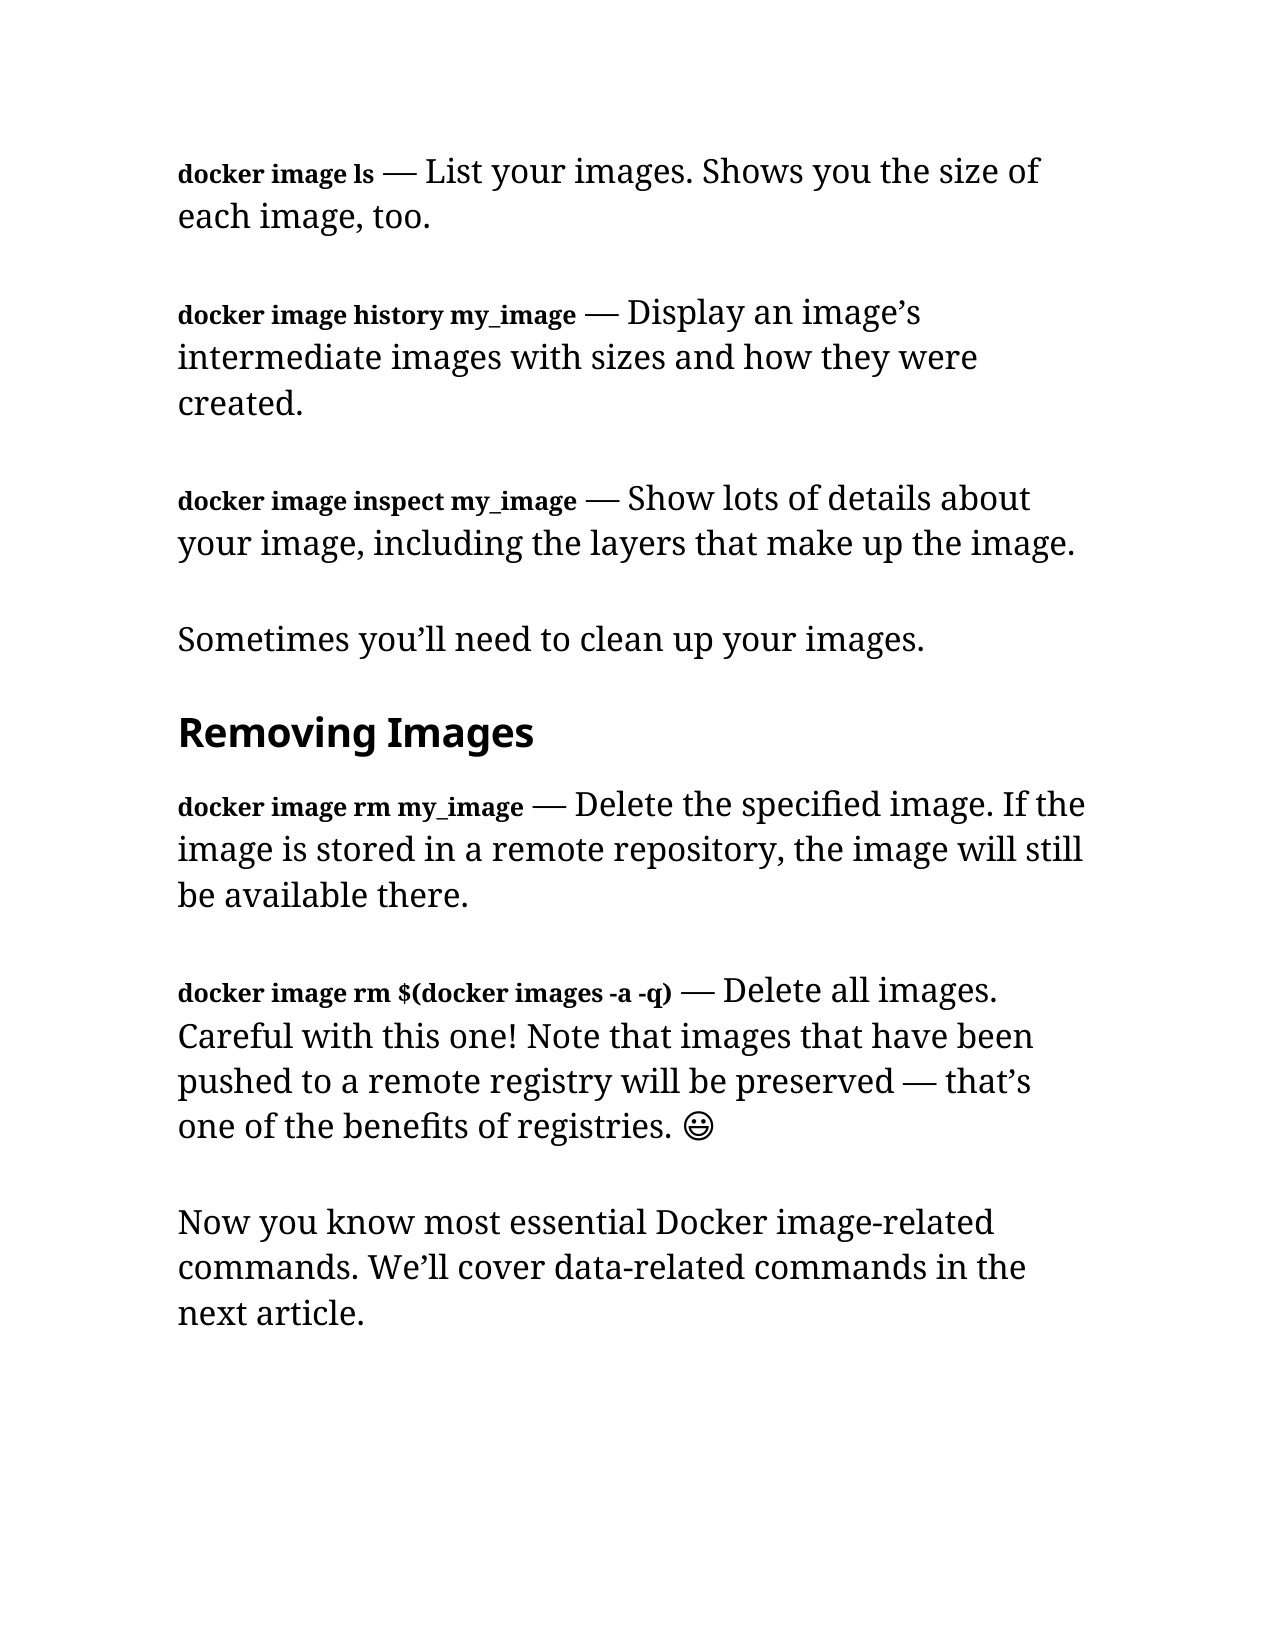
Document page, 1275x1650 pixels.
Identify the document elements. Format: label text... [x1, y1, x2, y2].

text docker image history my_image — Display an image’s intermediate images with sizes and how they were created. [177, 288, 1098, 425]
text docker image inspect my_image — Show lots of details about your image, including the layers that make up the image. [177, 475, 1098, 566]
text docker image rm $(docker images -a -q) — Delete all images. Careful with this one! Note that images that have been pushed to a remote registry will be preserved — that’s one of the benefits of registries. 😃 [177, 967, 1098, 1149]
text Removing Images [177, 704, 1098, 759]
text Sometimes you’ll need to clean up your images. [177, 616, 1098, 661]
text docker image ls — List your images. Shows you the size of each image, too. [177, 148, 1098, 238]
text docker image rm my_image — Delete the specified image. If the image is stored in a remote repository, the image will still be available there. [177, 781, 1098, 917]
text Now you know most essential Docker image-related commands. We’ll cover data-related commands in the next article. [177, 1199, 1098, 1335]
